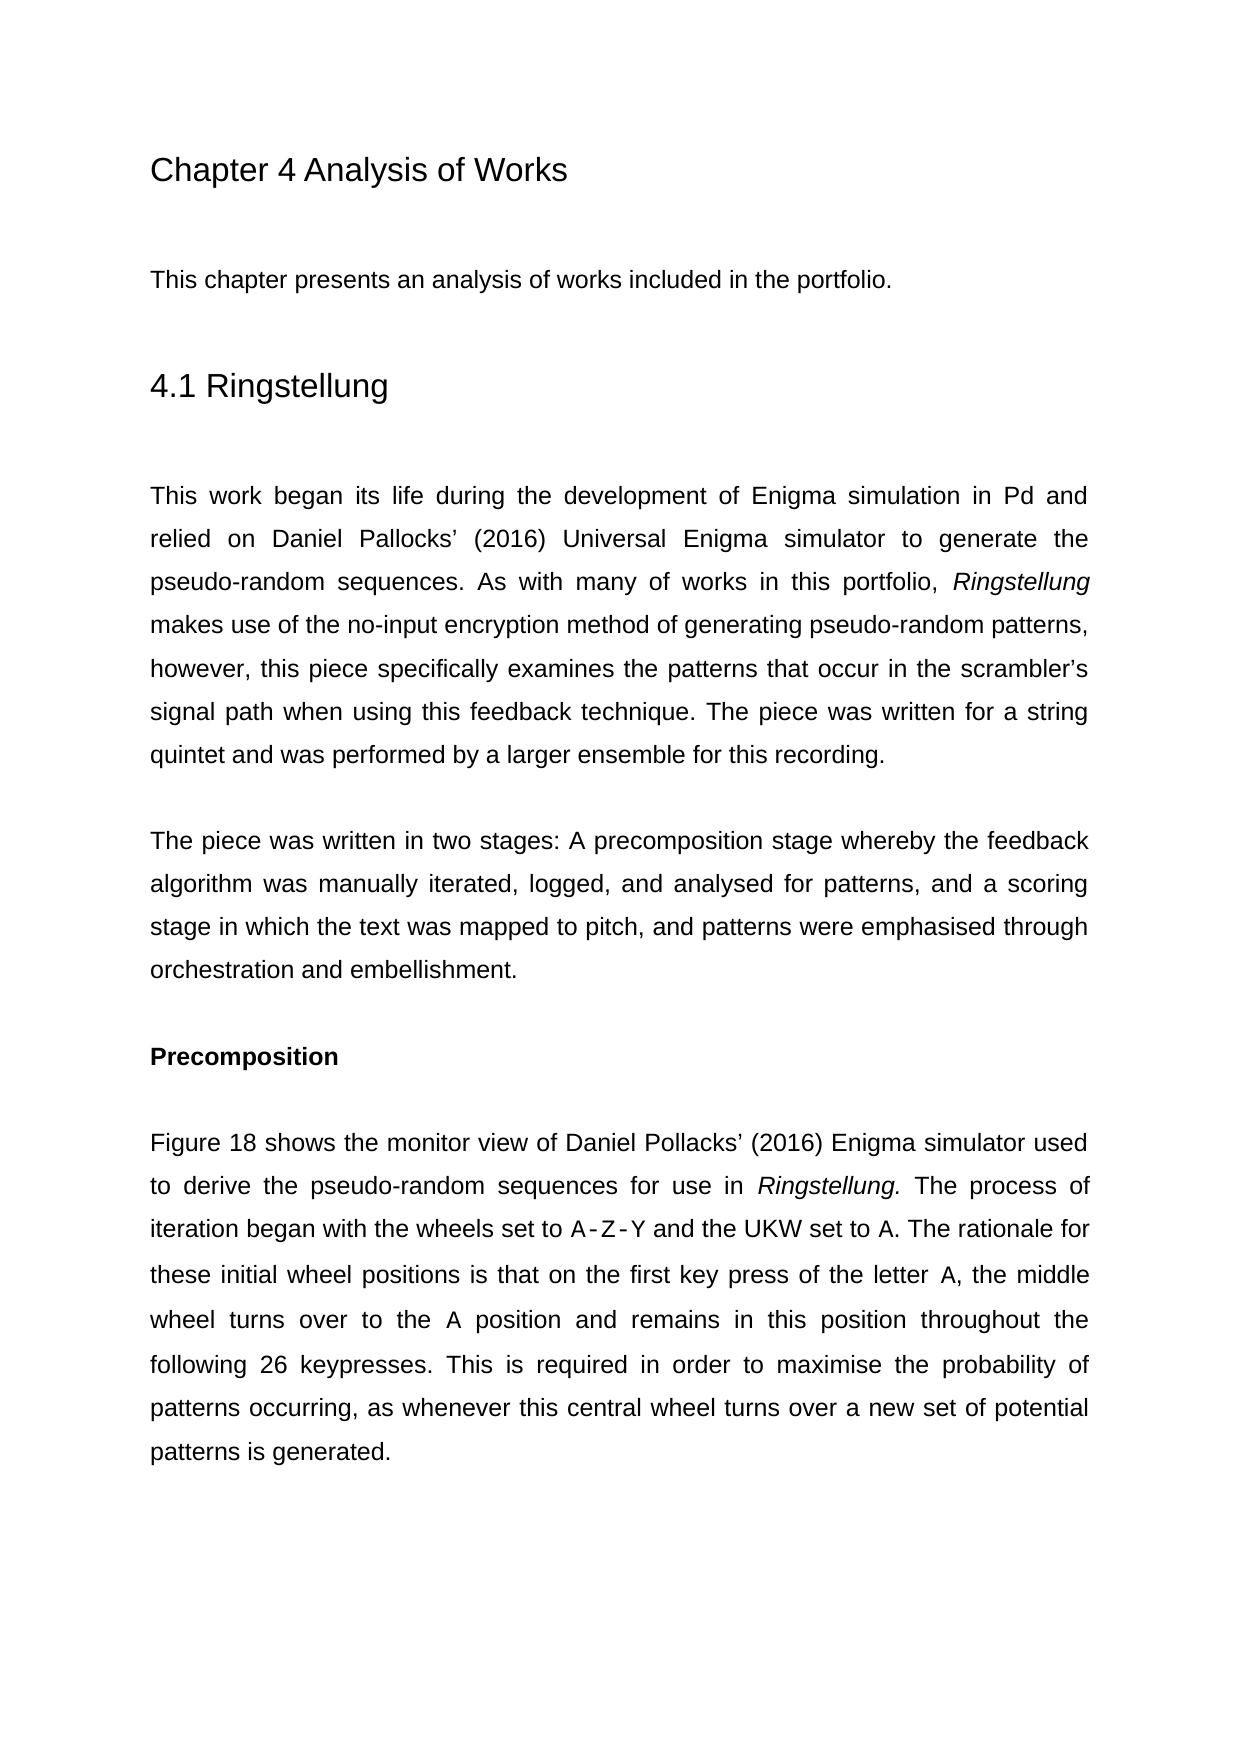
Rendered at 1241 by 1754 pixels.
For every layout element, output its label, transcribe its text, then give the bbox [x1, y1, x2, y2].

text Precomposition [150, 1042, 1090, 1071]
text 4.1 Ringstellung [150, 366, 1090, 404]
text The piece was written in two stages: A precomposition stage whereby the feedback algorithm was manually iterated, logged, and analysed for patterns, and a scoring stage in which the text was mapped to pitch, and patterns were emphasised through orchestration and embellishment. [150, 826, 1090, 984]
text Chapter 4 Analysis of Works [150, 150, 1090, 188]
text This work began its life during the development of Enigma simulation in Pd and relied on Daniel Pallocks’ (2016) Universal Enigma simulator to generate the pseudo-random sequences. As with many of works in this portfolio, Ringstellung makes use of the no-input encryption method of generating pseudo-random patterns, however, this piece specifically examines the patterns that occur in the scrambler’s signal path when using this feedback technique. The piece was written for a string quintet and was performed by a larger ensemble for this recording. [150, 481, 1090, 769]
text This chapter presents an analysis of works included in the portfolio. [150, 265, 1090, 294]
text Figure 18 shows the monitor view of Daniel Pollacks’ (2016) Enigma simulator used to derive the pseudo-random sequences for use in Ringstellung. The process of iteration began with the wheels set to A-Z-Y and the UKW set to A. The rationale for these initial wheel positions is that on the first key press of the letter A, the middle wheel turns over to the A position and remains in this position throughout the following 26 keypresses. This is required in order to maximise the probability of patterns occurring, as whenever this central wheel turns over a new set of potential patterns is generated. [150, 1128, 1090, 1465]
